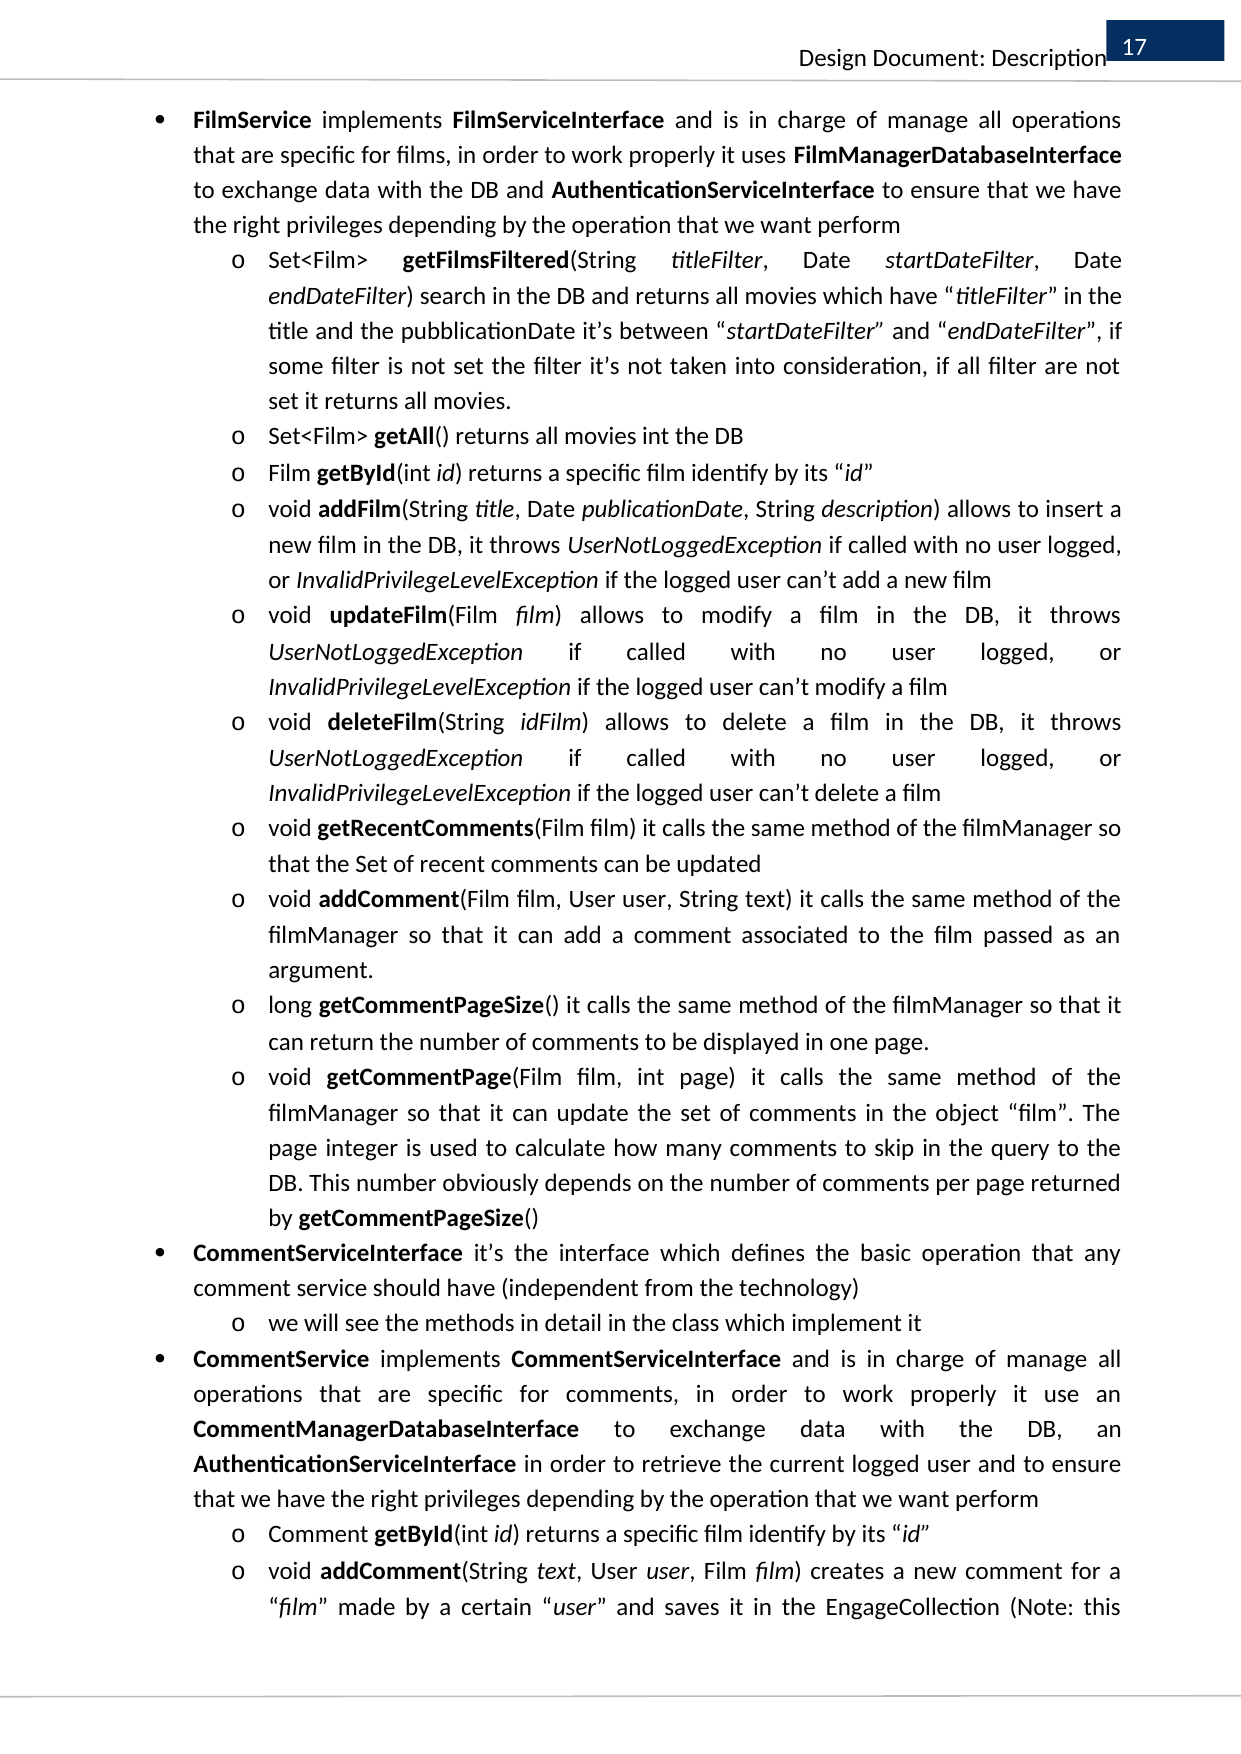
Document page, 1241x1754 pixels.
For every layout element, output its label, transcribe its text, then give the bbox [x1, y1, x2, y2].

list CommentService implements CommentServiceInterface and is in charge of manage all operations that are specific for comments, in order to work properly it use an CommentManagerDatabaseInterface to exchange data with the DB, an AuthenticationServiceInterface in order to retrieve the current logged user and to ensure that we have the right privileges depending by the operation that we want perform [156, 1344, 1122, 1514]
list CommentServiceInterface it’s the interface which defines the basic operation that any comment service should have (independent from the technology) [156, 1237, 1122, 1303]
list void addComment(Film film, User user, String text) it calls the same method of the filmManager so that it can add a comment associated to the film passed as an argument. [231, 883, 1122, 985]
list FilmService implements FilmServiceInterface and is in charge of manage all operations that are specific for films, in order to work properly it uses FilmManagerDatabaseInterface to exchange data with the DB and AuthenticationServiceInterface to ensure that we have the right privileges depending by the operation that we want perform [156, 104, 1122, 240]
list void deleteFilm(String idFilm) allows to delete a film in the DB, it throws UserNotLoggedException if called with no user logged, or InvalidPrivilegeLevelException if the logged user can’t delete a film [231, 706, 1122, 808]
list Film getById(int id) returns a specific film identify by its “id” [231, 457, 1122, 489]
list void getCommentPage(Film film, int page) it calls the same method of the filmManager so that it can update the set of comments in the object “film”. The page integer is used to calculate how many comments to skip in the query to the DB. This number obviously depends on the number of comments per page returned by getCommentPageSize() [231, 1061, 1122, 1233]
list void getRecentComments(Film film) it calls the same method of the filmManager so that the Set of recent comments can be updated [231, 812, 1122, 879]
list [231, 1555, 1122, 1622]
list Set<Film> getAll() returns all movies int the DB [231, 421, 1122, 452]
list Comment getById(int id) returns a specific film identify by its “id” [231, 1519, 1122, 1550]
list void addFilm(String title, Date publicationDate, String description) allows to insert a new film in the DB, it throws UserNotLoggedException if called with no user logged, or InvalidPrivilegeLevelException if the logged user can’t add a new film [231, 493, 1122, 595]
list Set<Film> getFilmsFiltered(String titleFilter, Date startDateFilter, Date endDateFilter) search in the DB and returns all movies which have “titleFilter” in the title and the pubblicationDate it’s between “startDateFilter” and “endDateFilter”, if some filter is not set the filter it’s not taken into consideration, if all filter are not set it returns all movies. [231, 244, 1122, 416]
list long getCommentPageSize() it calls the same method of the filmManager so that it can return the number of comments to be displayed in one page. [231, 990, 1122, 1056]
list void updateFilm(Film film) allows to modify a film in the DB, it throws UserNotLoggedException if called with no user logged, or InvalidPrivilegeLevelException if the logged user can’t modify a film [231, 600, 1122, 701]
list we will see the methods in detail in the class which implement it [231, 1307, 1122, 1339]
